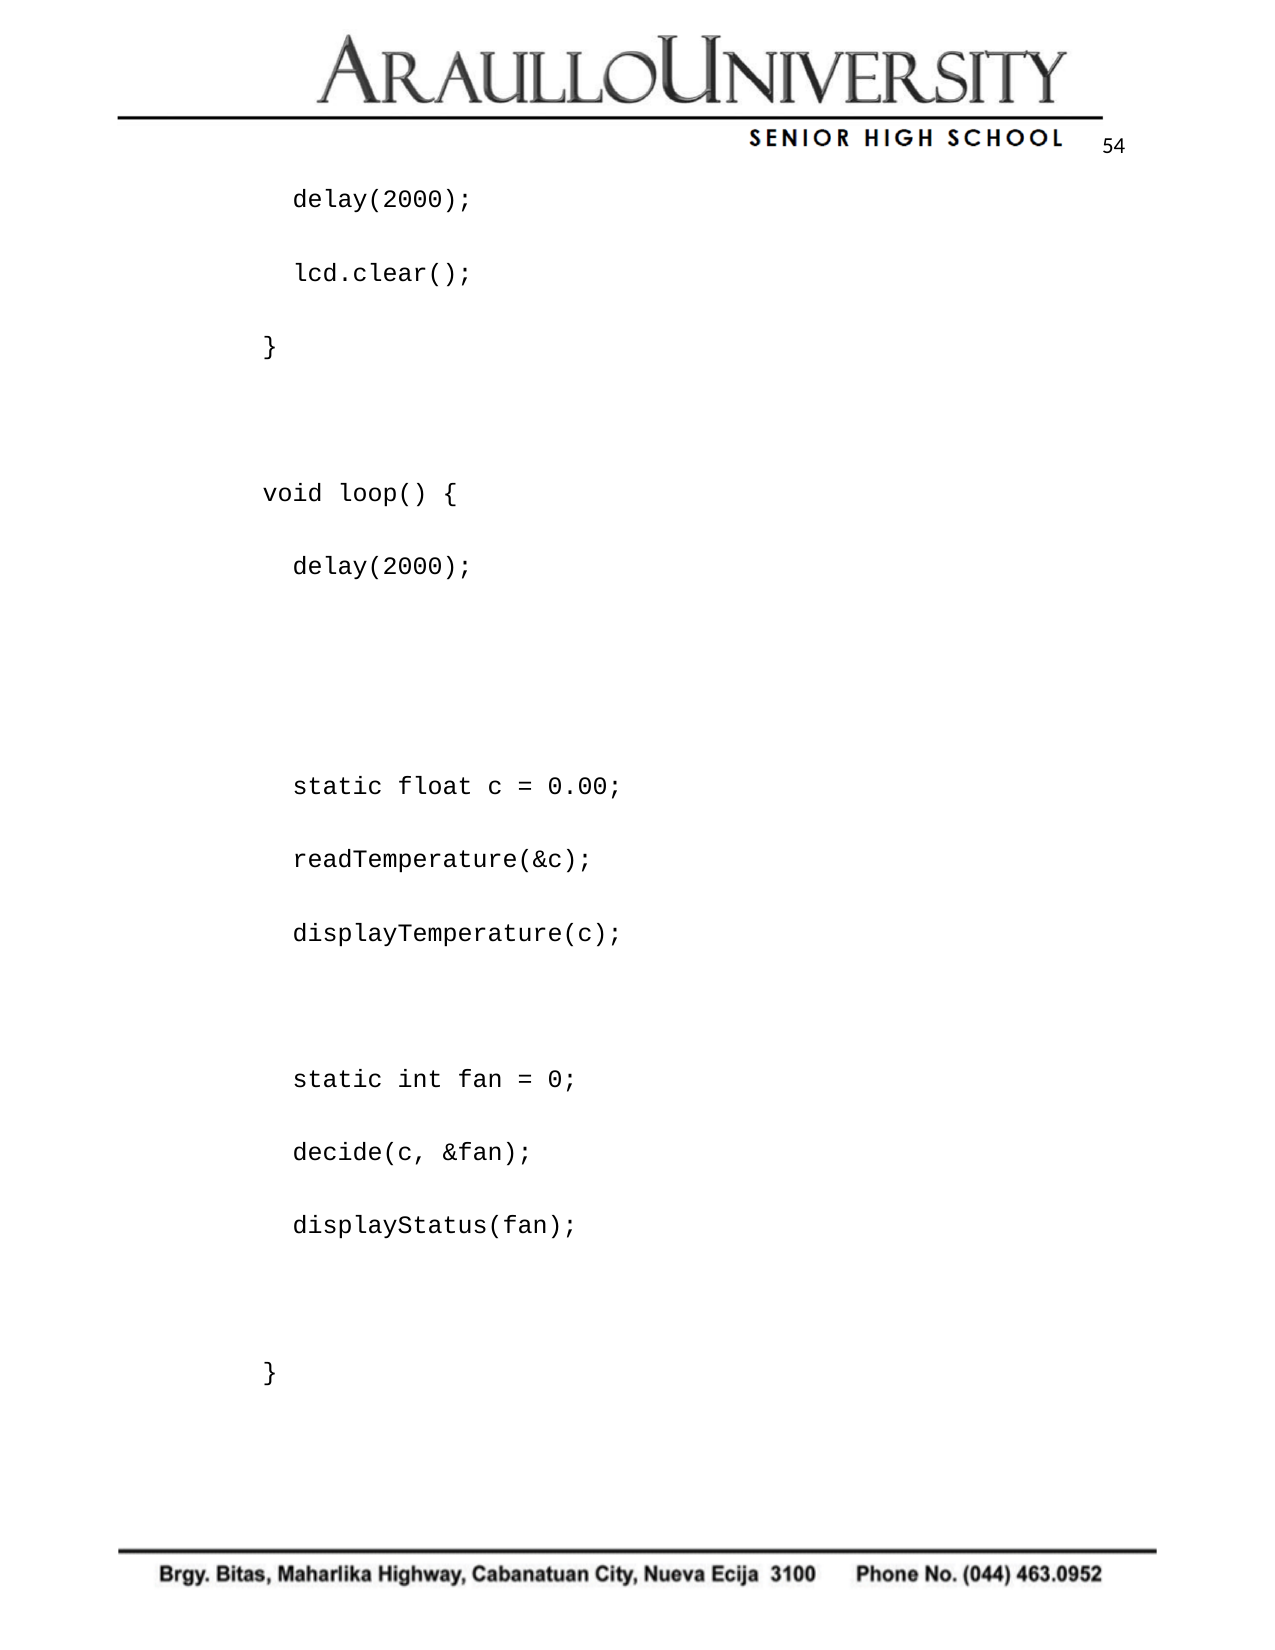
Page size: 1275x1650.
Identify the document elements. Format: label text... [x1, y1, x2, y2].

picture [118, 1547, 1157, 1595]
text static int fan = 0; [262, 1066, 1125, 1095]
text } [262, 334, 1125, 362]
text void loop() { [262, 480, 1125, 509]
text delay(2000); [262, 554, 1125, 582]
text readTemperature(&c); [262, 847, 1125, 875]
text displayTemperature(c); [262, 920, 1125, 949]
text lcd.clear(); [262, 260, 1125, 289]
text displayStatus(fan); [262, 1213, 1125, 1241]
text } [262, 1359, 1125, 1387]
text decide(c, &fan); [262, 1140, 1125, 1168]
picture [103, 21, 1172, 153]
text delay(2000); [262, 187, 1125, 215]
text static float c = 0.00; [262, 774, 1125, 802]
